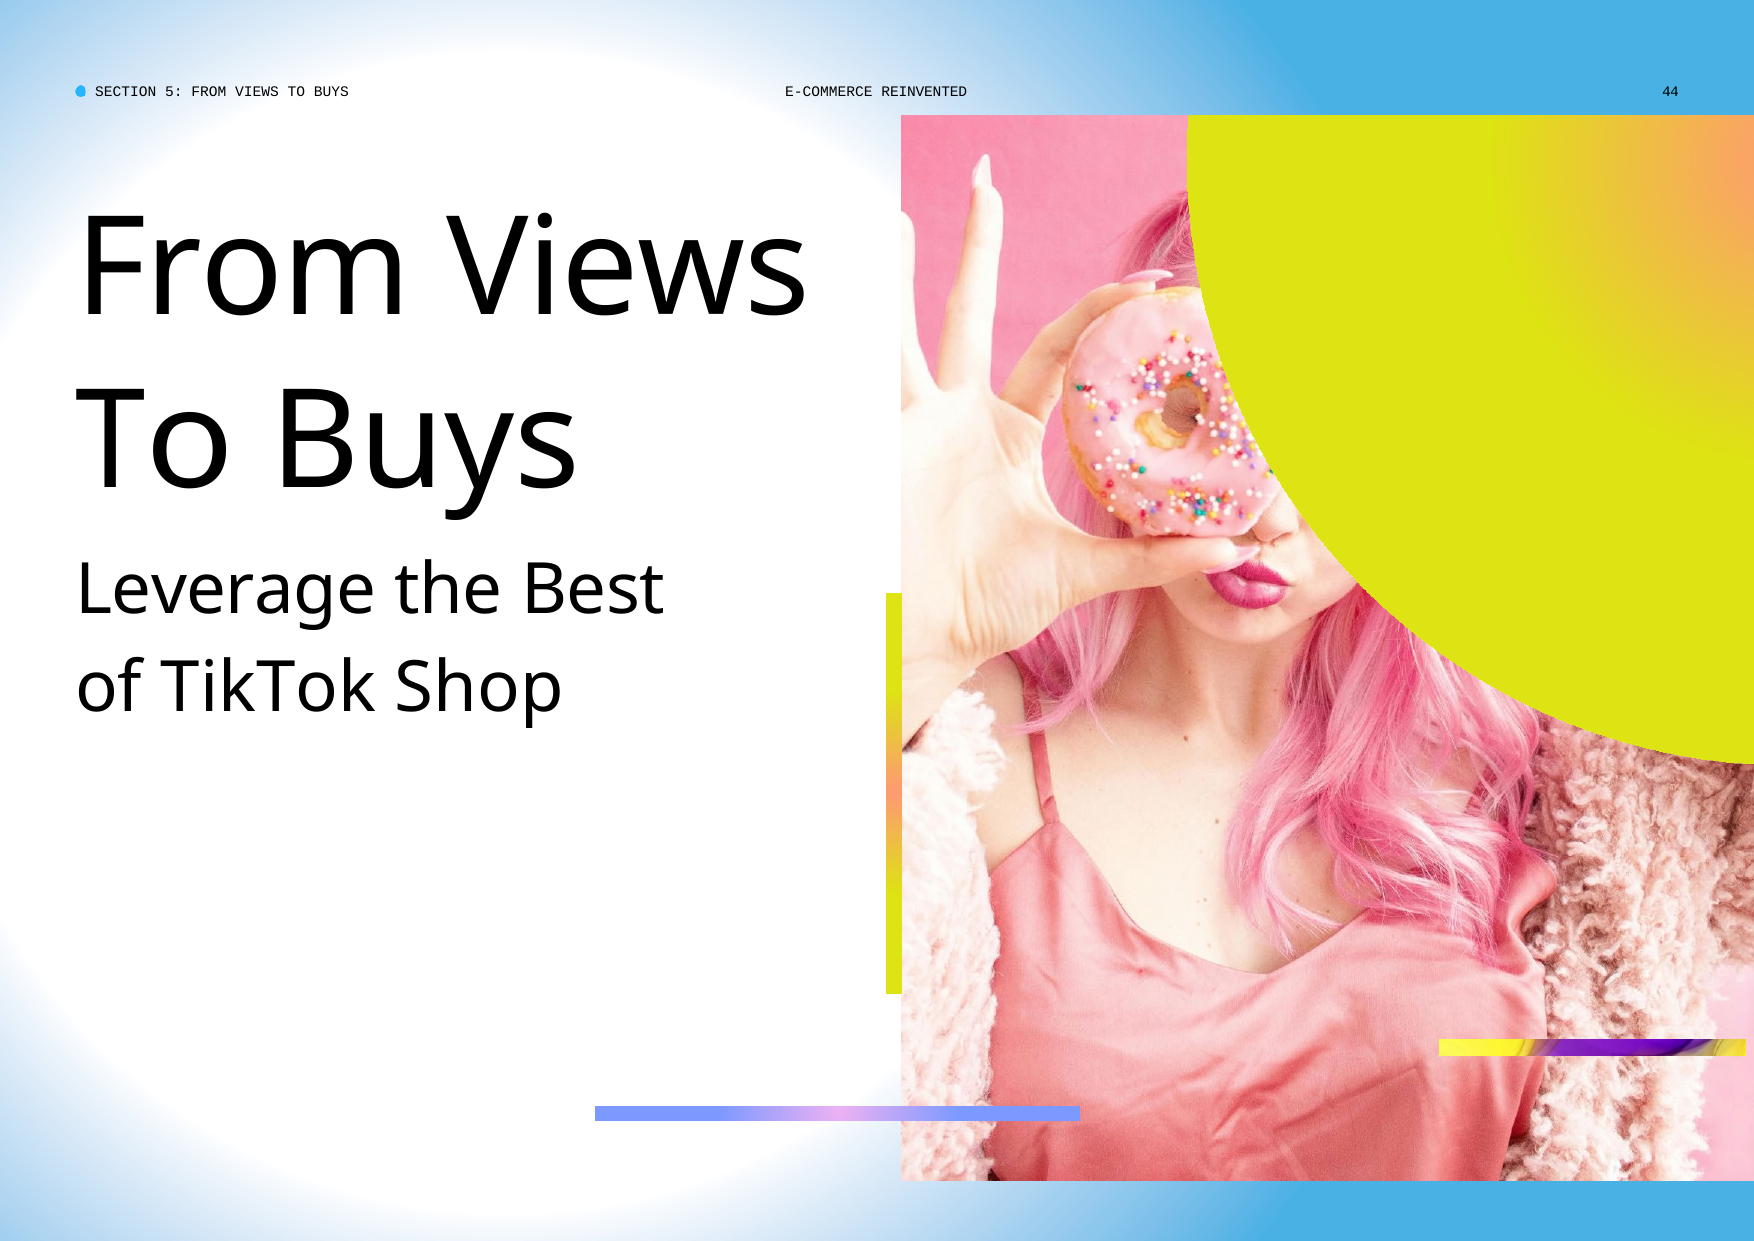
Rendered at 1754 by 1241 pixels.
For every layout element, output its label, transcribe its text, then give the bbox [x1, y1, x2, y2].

subtitle Leverage the Best of TikTok Shop [75, 538, 681, 732]
picture [0, 0, 1754, 1241]
text SECTION 5: FROM VIEWS TO BUYS E-COMMERCE REINVENTED 44 [75, 77, 1754, 108]
subtitle From Views To Buys [75, 172, 906, 528]
